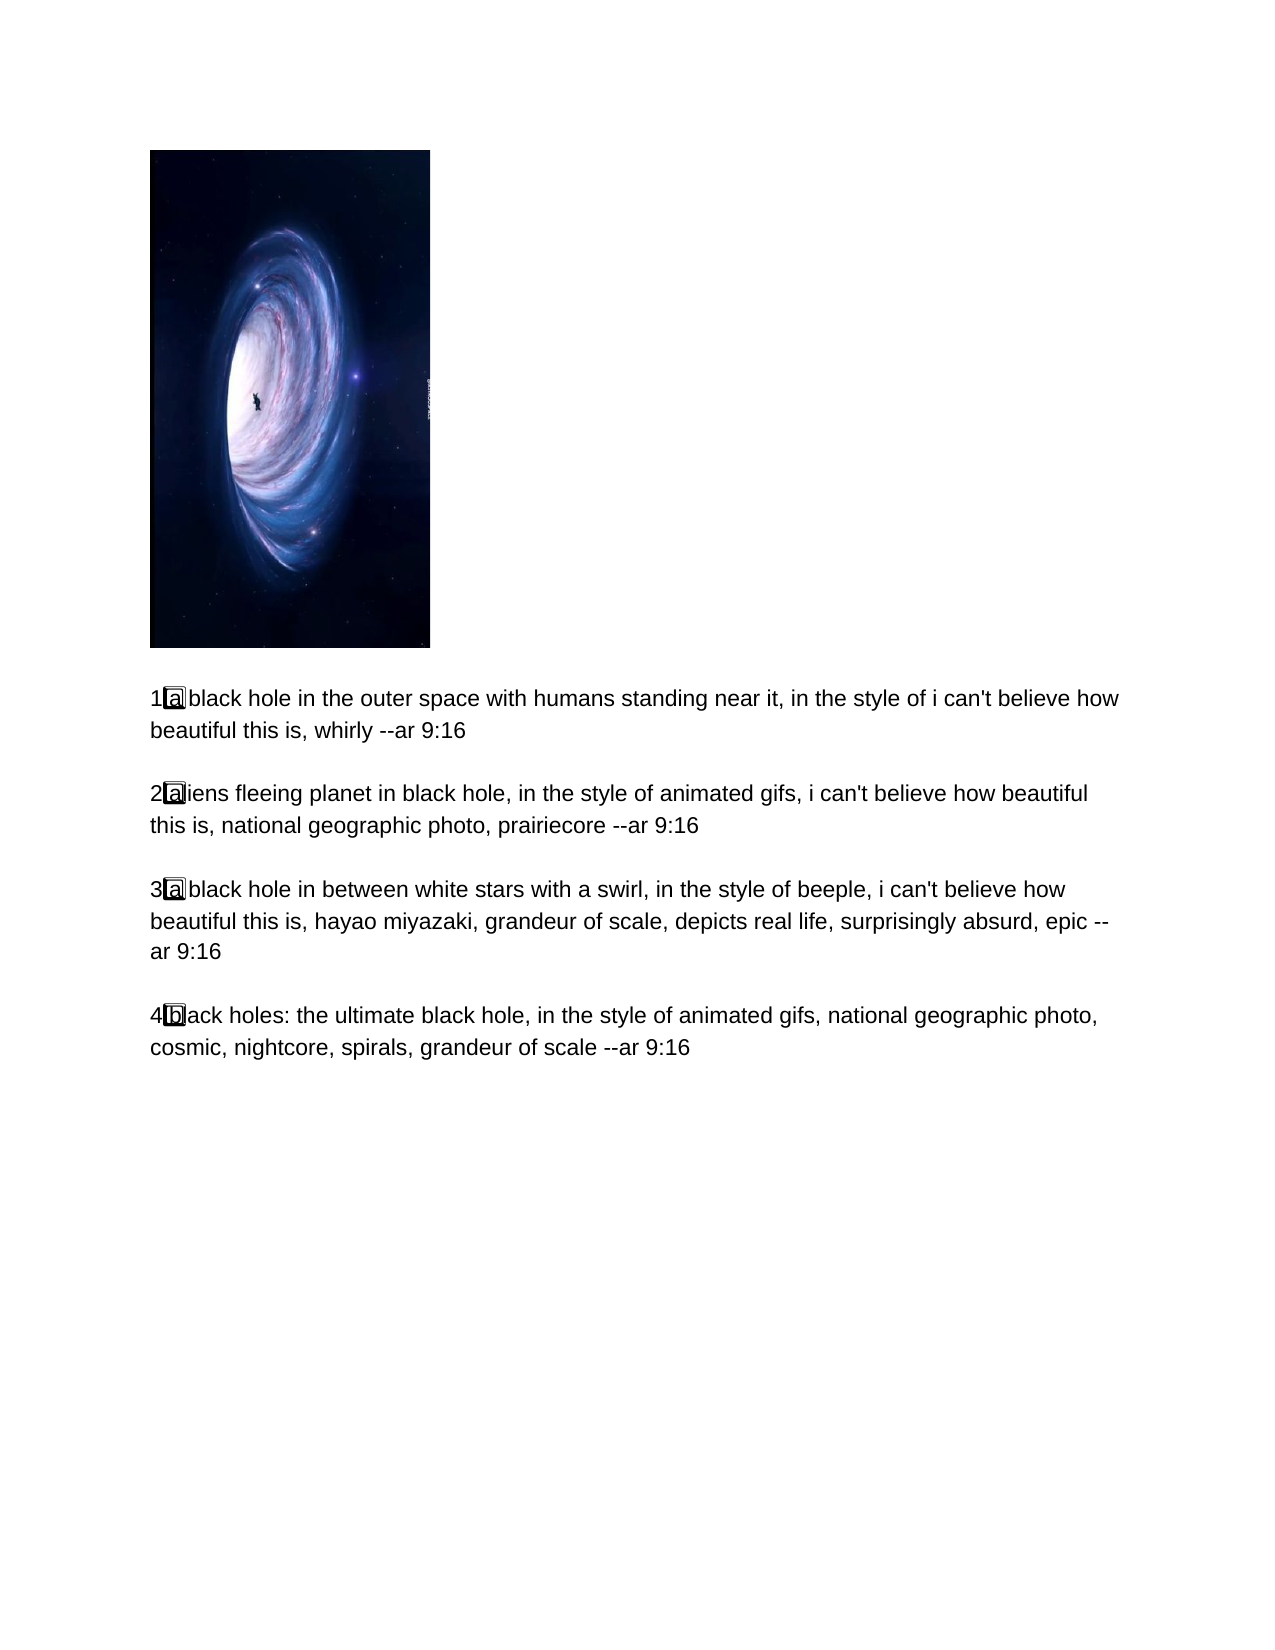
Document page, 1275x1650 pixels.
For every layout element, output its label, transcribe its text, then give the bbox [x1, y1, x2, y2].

text 2️⃣ aliens fleeing planet in black hole, in the style of animated gifs, i can't believe how beautiful this is, national geographic photo, prairiecore --ar 9:16 [150, 777, 1125, 839]
text 3️⃣ a black hole in between white stars with a swirl, in the style of beeple, i can't believe how beautiful this is, hayao miyazaki, grandeur of scale, depicts real life, surprisingly absurd, epic --ar 9:16 [150, 873, 1125, 964]
picture [150, 150, 431, 648]
text 1️⃣ a black hole in the outer space with humans standing near it, in the style of i can't believe how beautiful this is, whirly --ar 9:16 [150, 682, 1125, 743]
text 4️⃣ black holes: the ultimate black hole, in the style of animated gifs, national geographic photo, cosmic, nightcore, spirals, grandeur of scale --ar 9:16 [150, 999, 1125, 1060]
